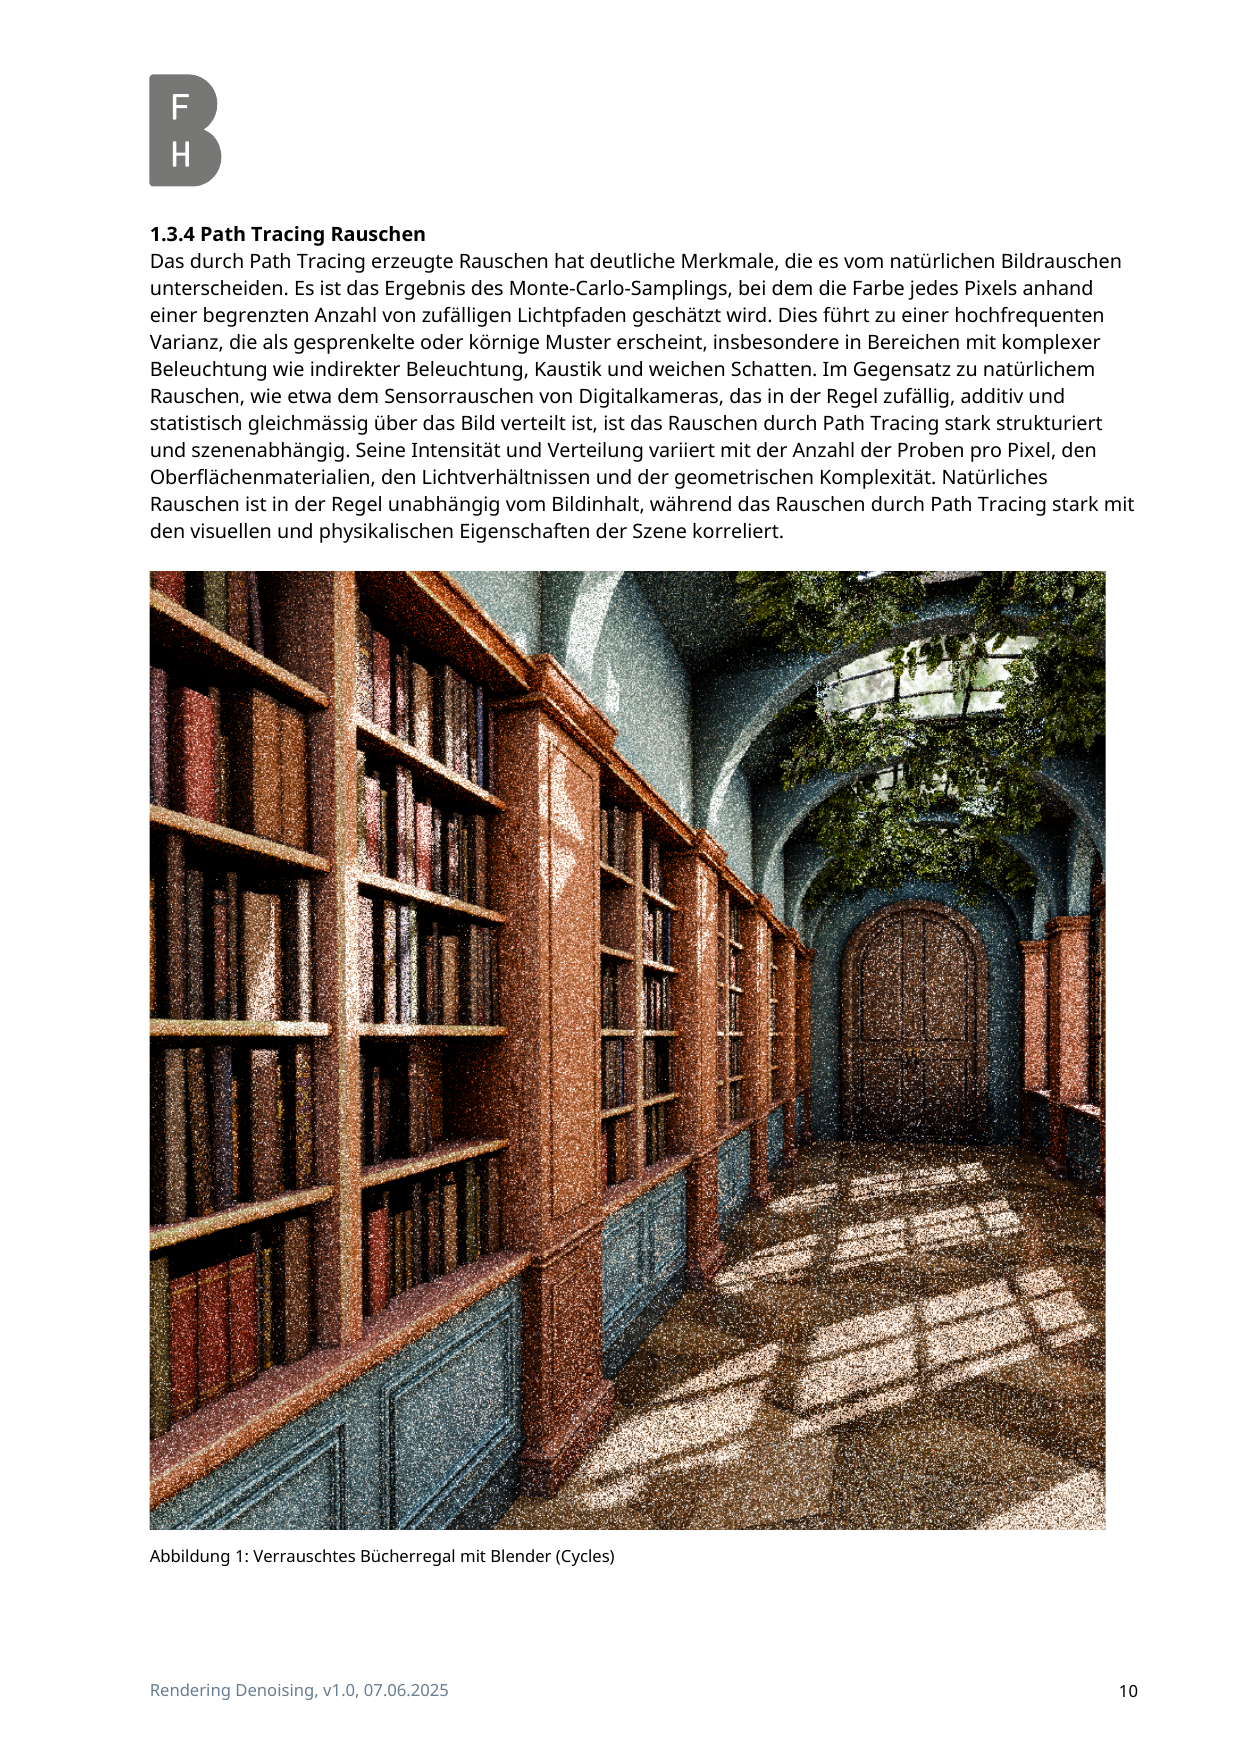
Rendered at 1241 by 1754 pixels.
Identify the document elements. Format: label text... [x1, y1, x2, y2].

picture [149, 571, 1106, 1530]
subtitle Path Tracing Rauschen [149, 221, 1136, 248]
text Das durch Path Tracing erzeugte Rauschen hat deutliche Merkmale, die es vom natürlichen Bildrauschen unterscheiden. Es ist das Ergebnis des Monte-Carlo-Samplings, bei dem die Farbe jedes Pixels anhand einer begrenzten Anzahl von zufälligen Lichtpfaden geschätzt wird. Dies führt zu einer hochfrequenten Varianz, die als gesprenkelte oder körnige Muster erscheint, insbesondere in Bereichen mit komplexer Beleuchtung wie indirekter Beleuchtung, Kaustik und weichen Schatten. Im Gegensatz zu natürlichem Rauschen, wie etwa dem Sensorrauschen von Digitalkameras, das in der Regel zufällig, additiv und statistisch gleichmässig über das Bild verteilt ist, ist das Rauschen durch Path Tracing stark strukturiert und szenenabhängig. Seine Intensität und Verteilung variiert mit der Anzahl der Proben pro Pixel, den Oberflächenmaterialien, den Lichtverhältnissen und der geometrischen Komplexität. Natürliches Rauschen ist in der Regel unabhängig vom Bildinhalt, während das Rauschen durch Path Tracing stark mit den visuellen und physikalischen Eigenschaften der Szene korreliert. [149, 248, 1136, 544]
text Abbildung 1: Verrauschtes Bücherregal mit Blender (Cycles) [149, 1542, 1136, 1567]
